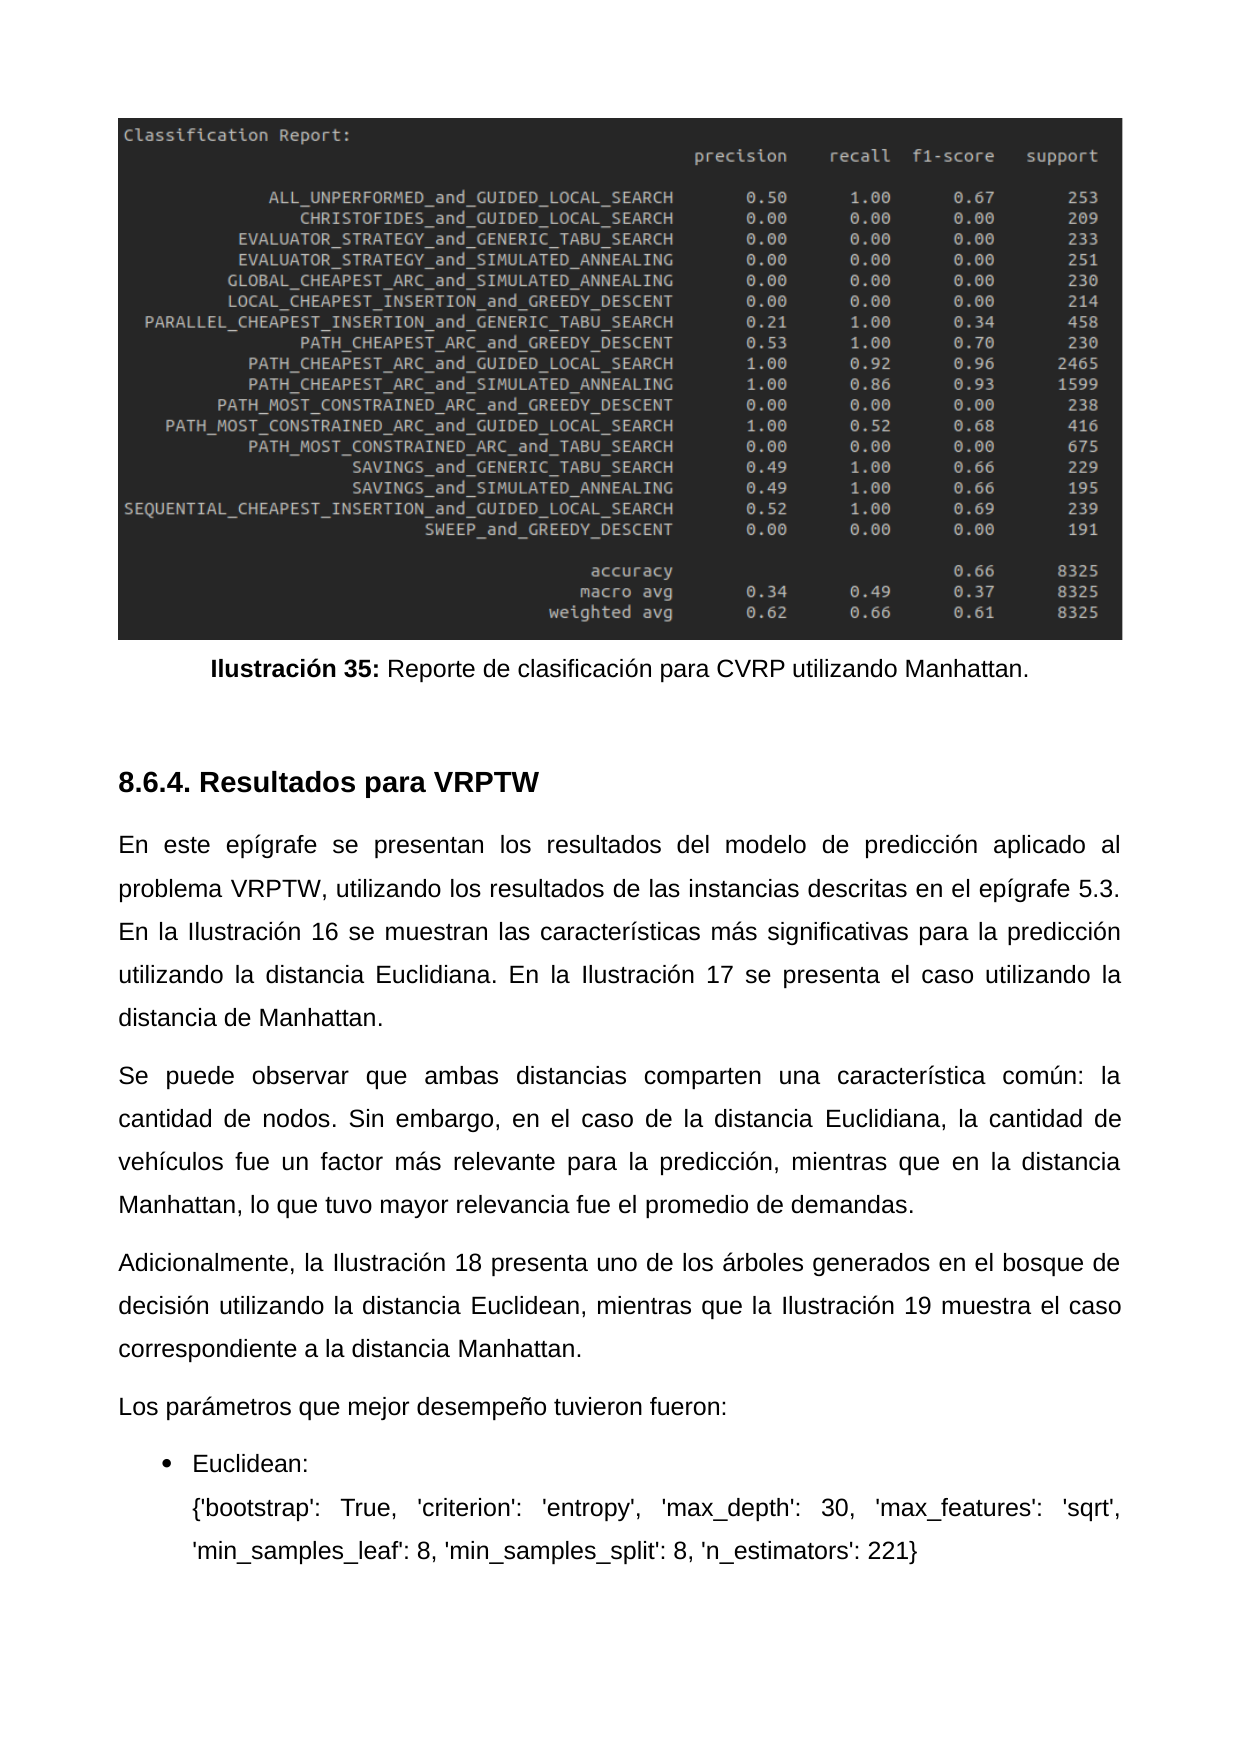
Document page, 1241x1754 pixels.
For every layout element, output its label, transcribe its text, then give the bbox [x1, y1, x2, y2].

list Euclidean: {'bootstrap': True, 'criterion': 'entropy', 'max_depth': 30, 'max_features': 'sqrt', 'min_samples_leaf': 8, 'min_samples_split': 8, 'n_estimators': 221} [162, 1449, 1122, 1564]
picture [118, 118, 1123, 640]
text Ilustración 35: Reporte de clasificación para CVRP utilizando Manhattan. [118, 640, 1122, 683]
text En este epígrafe se presentan los resultados del modelo de predicción aplicado al problema VRPTW, utilizando los resultados de las instancias descritas en el epígrafe 5.3. En la Ilustración 16 se muestran las características más significativas para la predicción utilizando la distancia Euclidiana. En la Ilustración 17 se presenta el caso utilizando la distancia de Manhattan. [118, 830, 1122, 1032]
text Se puede observar que ambas distancias comparten una característica común: la cantidad de nodos. Sin embargo, en el caso de la distancia Euclidiana, la cantidad de vehículos fue un factor más relevante para la predicción, mientras que en la distancia Manhattan, lo que tuvo mayor relevancia fue el promedio de demandas. [118, 1061, 1122, 1219]
text Los parámetros que mejor desempeño tuvieron fueron: [118, 1392, 1122, 1420]
text 8.6.4. Resultados para VRPTW [118, 766, 1122, 799]
text Adicionalmente, la Ilustración 18 presenta uno de los árboles generados en el bosque de decisión utilizando la distancia Euclidean, mientras que la Ilustración 19 muestra el caso correspondiente a la distancia Manhattan. [118, 1248, 1122, 1363]
